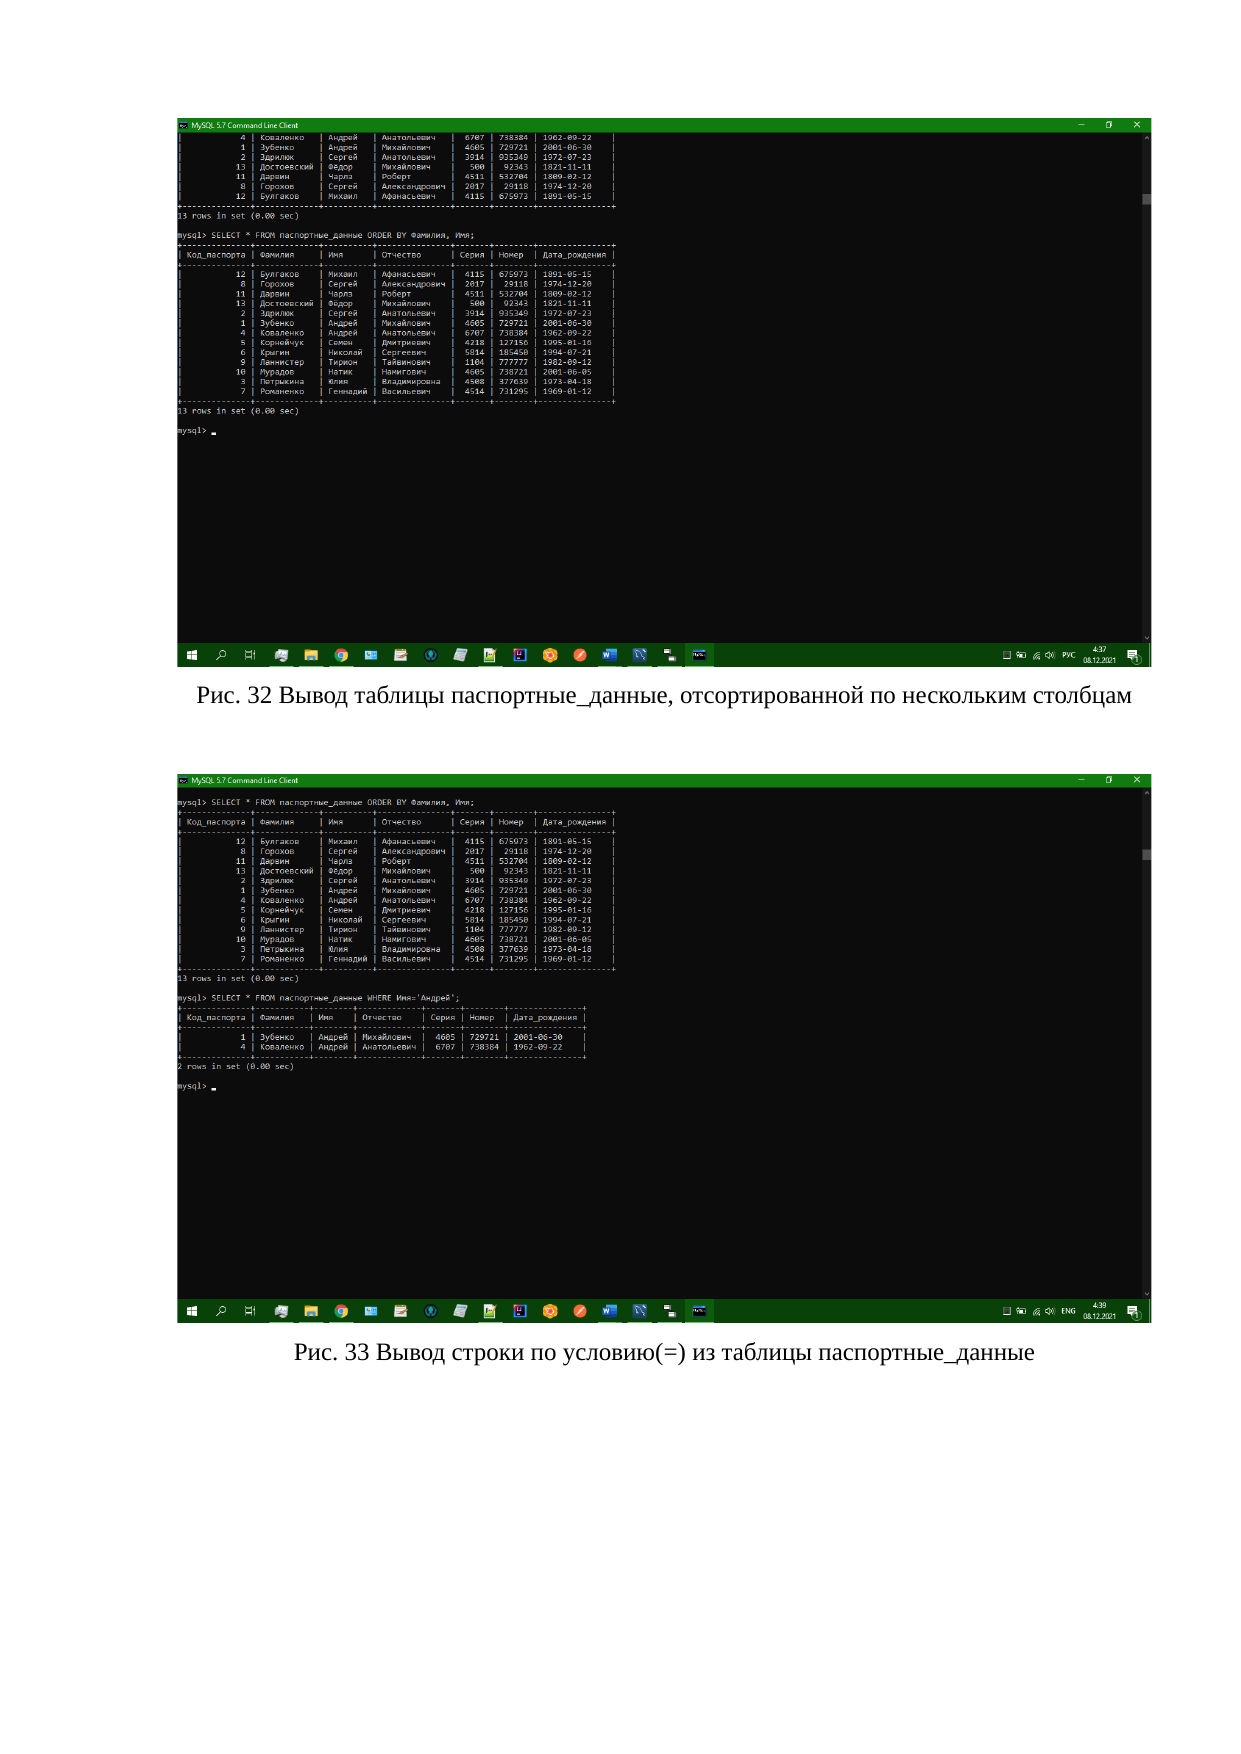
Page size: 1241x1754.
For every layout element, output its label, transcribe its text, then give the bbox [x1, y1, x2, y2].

picture [177, 118, 1152, 667]
text Рис. 33 Вывод строки по условию(=) из таблицы паспортные_данные [177, 1323, 1152, 1365]
picture [177, 774, 1152, 1323]
text Рис. 32 Вывод таблицы паспортные_данные, отсортированной по нескольким столбцам [177, 667, 1152, 709]
